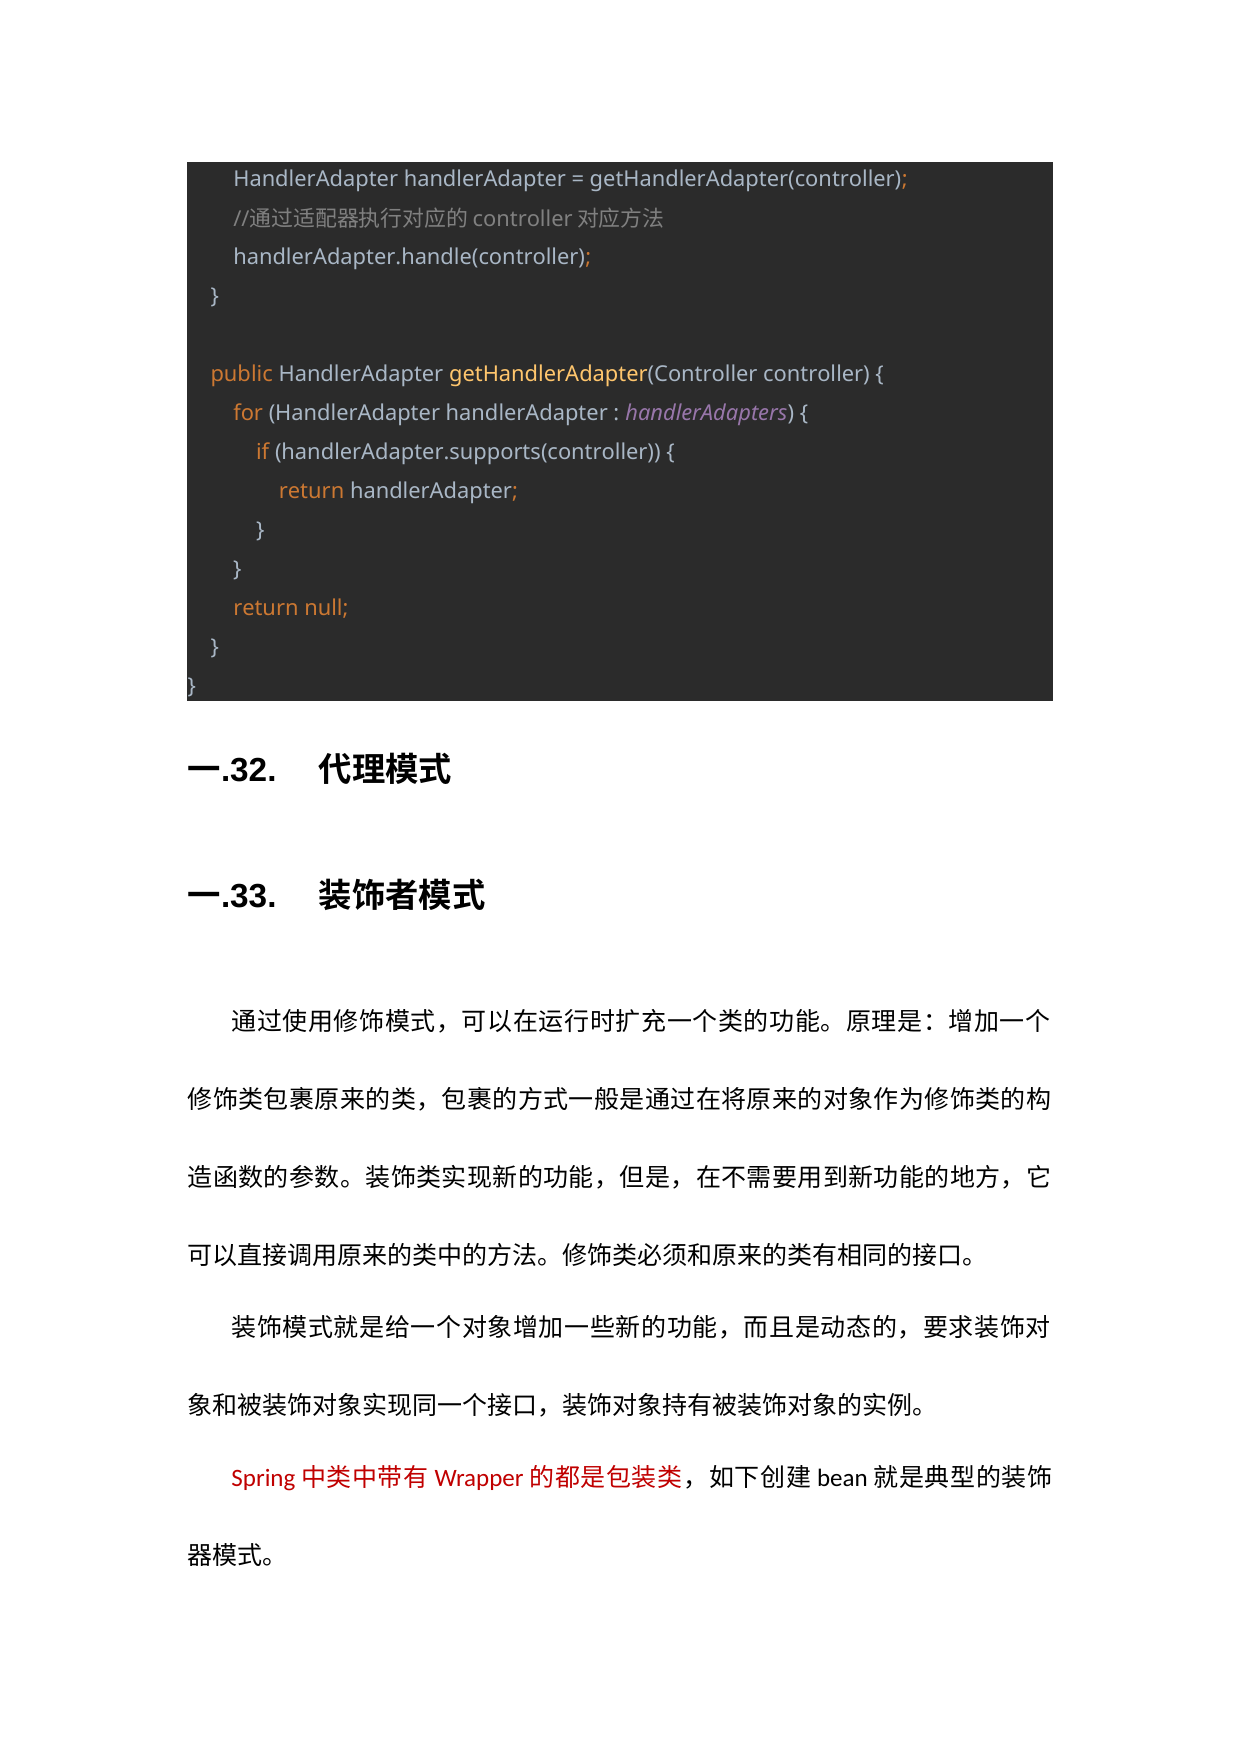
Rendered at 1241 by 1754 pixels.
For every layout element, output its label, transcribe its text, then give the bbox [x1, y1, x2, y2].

text 装饰模式就是给一个对象增加一些新的功能，而且是动态的，要求装饰对象和被装饰对象实现同一个接口，装饰对象持有被装饰对象的实例。 [187, 1293, 1053, 1436]
text Spring中类中带有Wrapper的都是包装类，如下创建bean就是典型的装饰器模式。 [187, 1443, 1053, 1586]
subtitle 代理模式 [187, 734, 1053, 799]
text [187, 162, 1053, 701]
subtitle 装饰者模式 [187, 861, 1053, 926]
text 通过使用修饰模式，可以在运行时扩充一个类的功能。原理是：增加一个修饰类包裹原来的类，包裹的方式一般是通过在将原来的对象作为修饰类的构造函数的参数。装饰类实现新的功能，但是，在不需要用到新功能的地方，它可以直接调用原来的类中的方法。修饰类必须和原来的类有相同的接口。 [187, 987, 1053, 1286]
